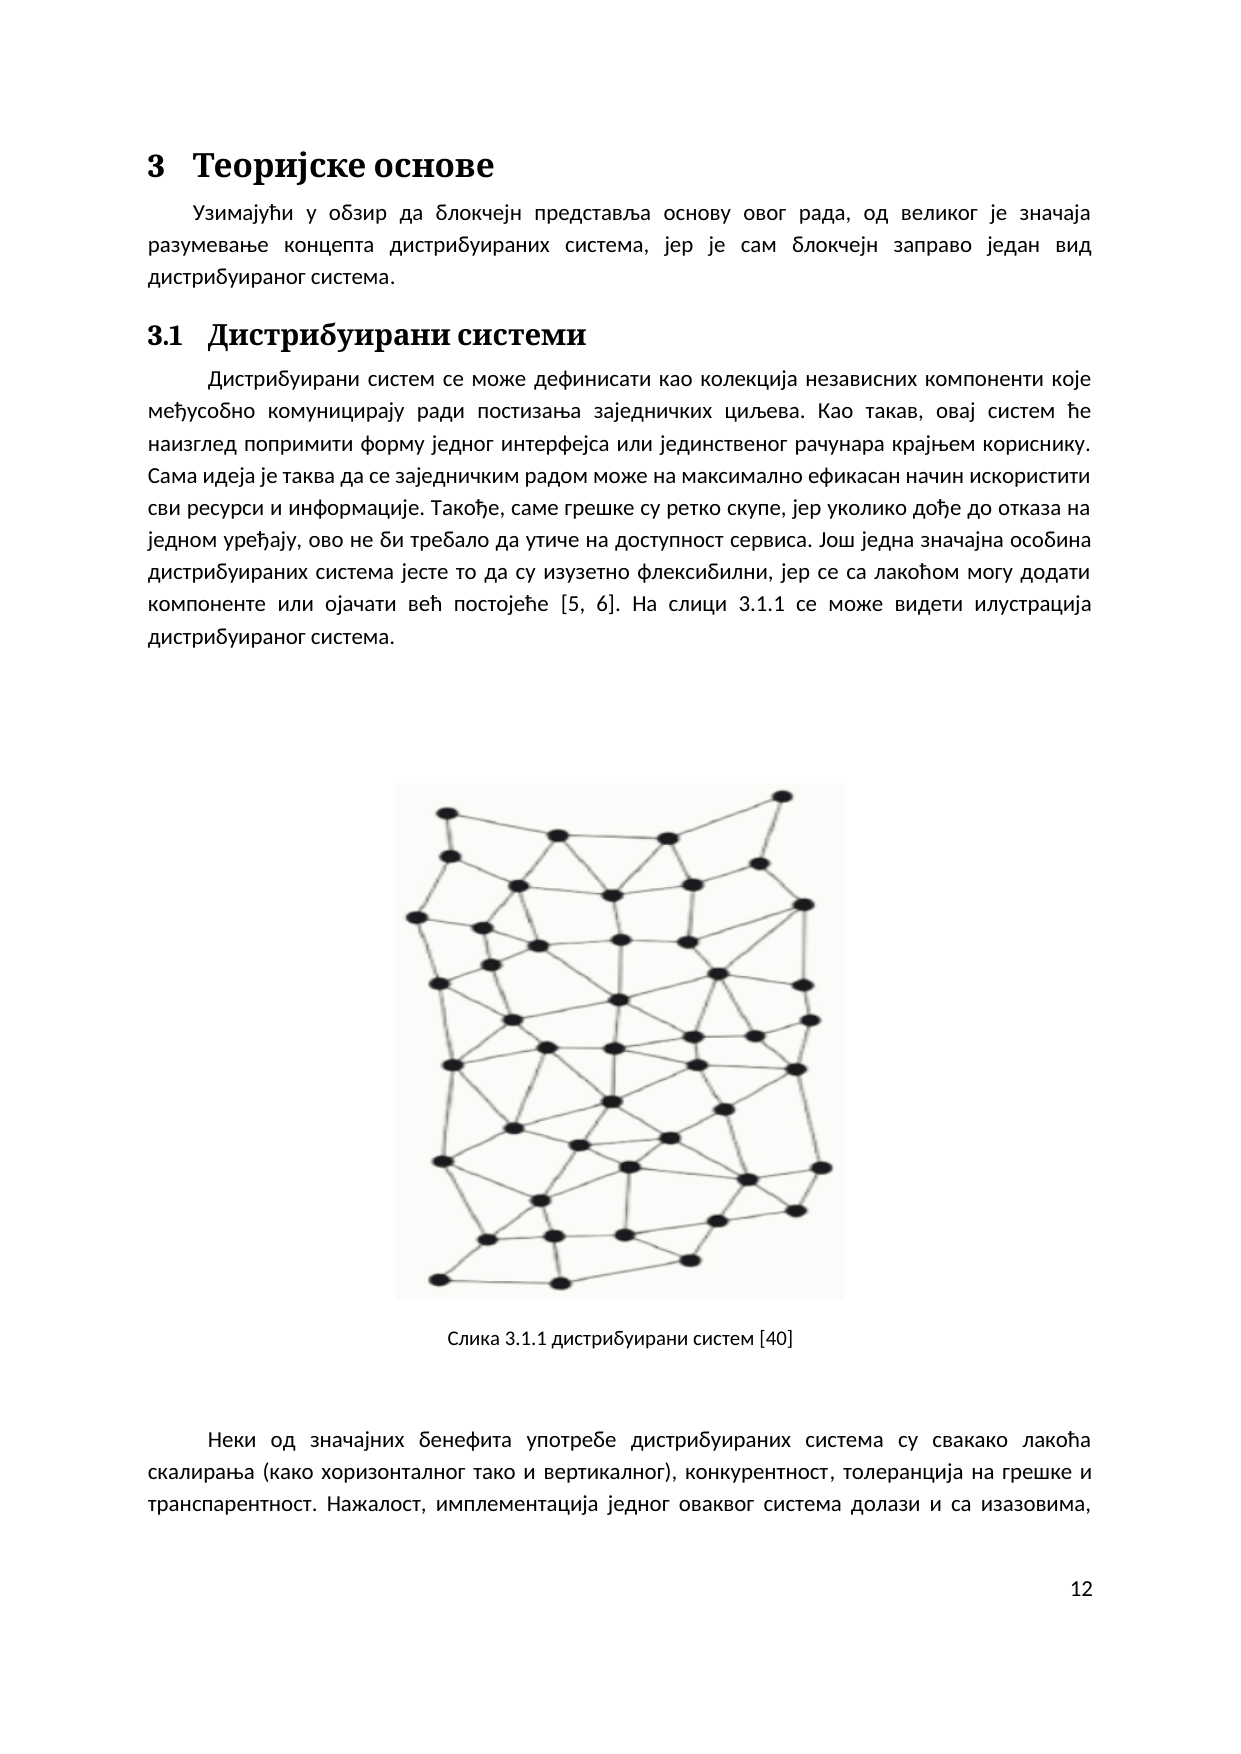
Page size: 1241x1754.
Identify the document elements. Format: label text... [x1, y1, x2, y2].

text Дистрибуирани систем се може дефинисати као колекција независних компоненти које међусобно комуницирају ради постизања заједничких циљева. Као такав, овај систем ће наизглед попримити форму једног интерфејса или јединственог рачунара крајњем кориснику. Сама идеја је таква да се заједничким радом може на максимално ефикасан начин искористити сви ресурси и информације. Такође, саме грешке су ретко скупе, јер уколико дође до отказа на једном уређају, ово не би требало да утиче на доступност сервиса. Још једна значајна особина дистрибуираних система јесте то да су изузетно флексибилни, јер се са лакоћом могу додати компоненте или ојачати већ постојеће [5, 6]. На слици 3.1.1 се може видети илустрација дистрибуираног система. [148, 364, 1093, 650]
picture [395, 783, 845, 1300]
text Слика 3.1.1 дистрибуирани систем [40] [148, 1325, 1093, 1350]
text Узимајући у обзир да блокчејн представља основу овог рада, од великог је значаја разумевање концепта дистрибуираних система, јер је сам блокчејн заправо један вид дистрибуираног система. [148, 198, 1093, 290]
subtitle Дистрибуирани системи [148, 319, 1093, 353]
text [148, 1425, 1093, 1517]
subtitle Теоријске основе [148, 148, 1093, 186]
